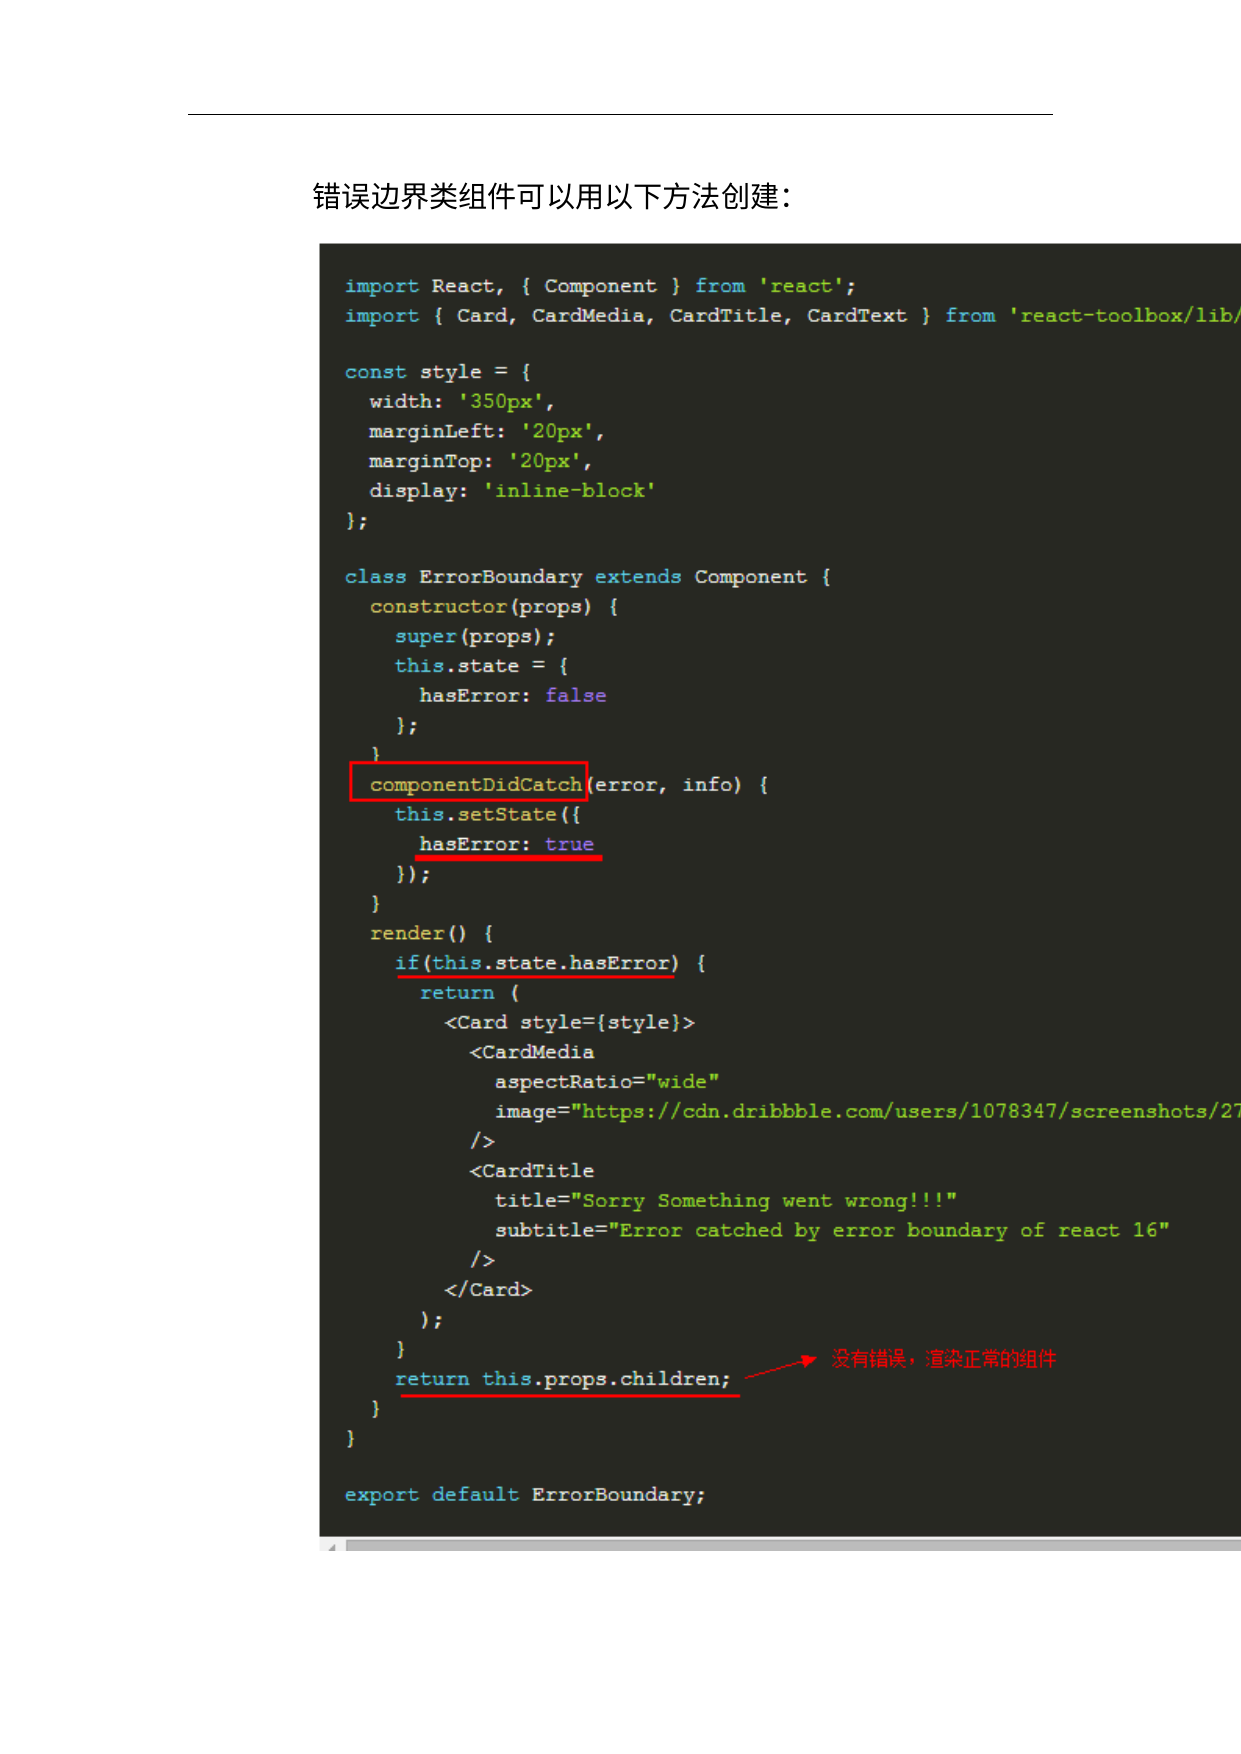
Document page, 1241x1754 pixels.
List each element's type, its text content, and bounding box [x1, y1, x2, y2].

text 错误边界类组件可以用以下方法创建： [292, 162, 1053, 227]
picture [312, 236, 1241, 1551]
